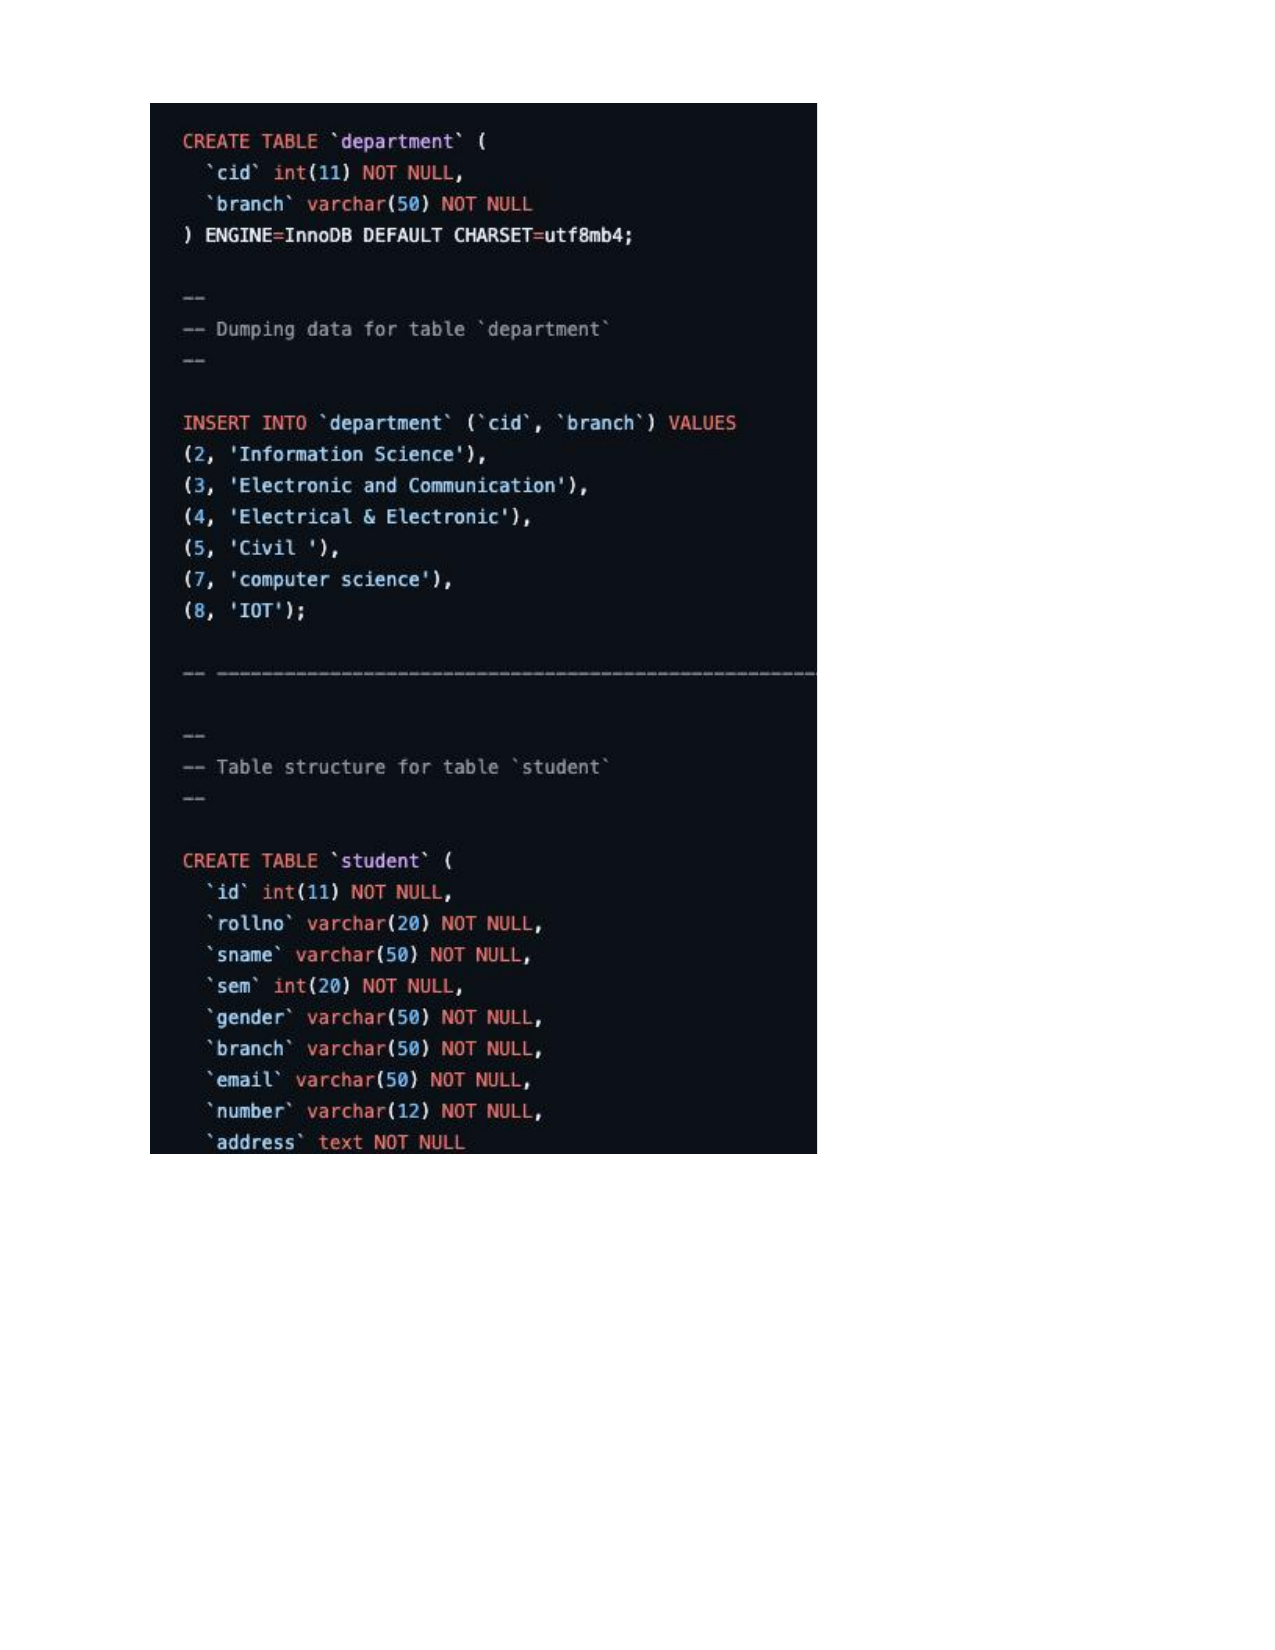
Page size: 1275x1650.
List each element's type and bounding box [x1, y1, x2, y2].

picture [150, 103, 818, 1154]
